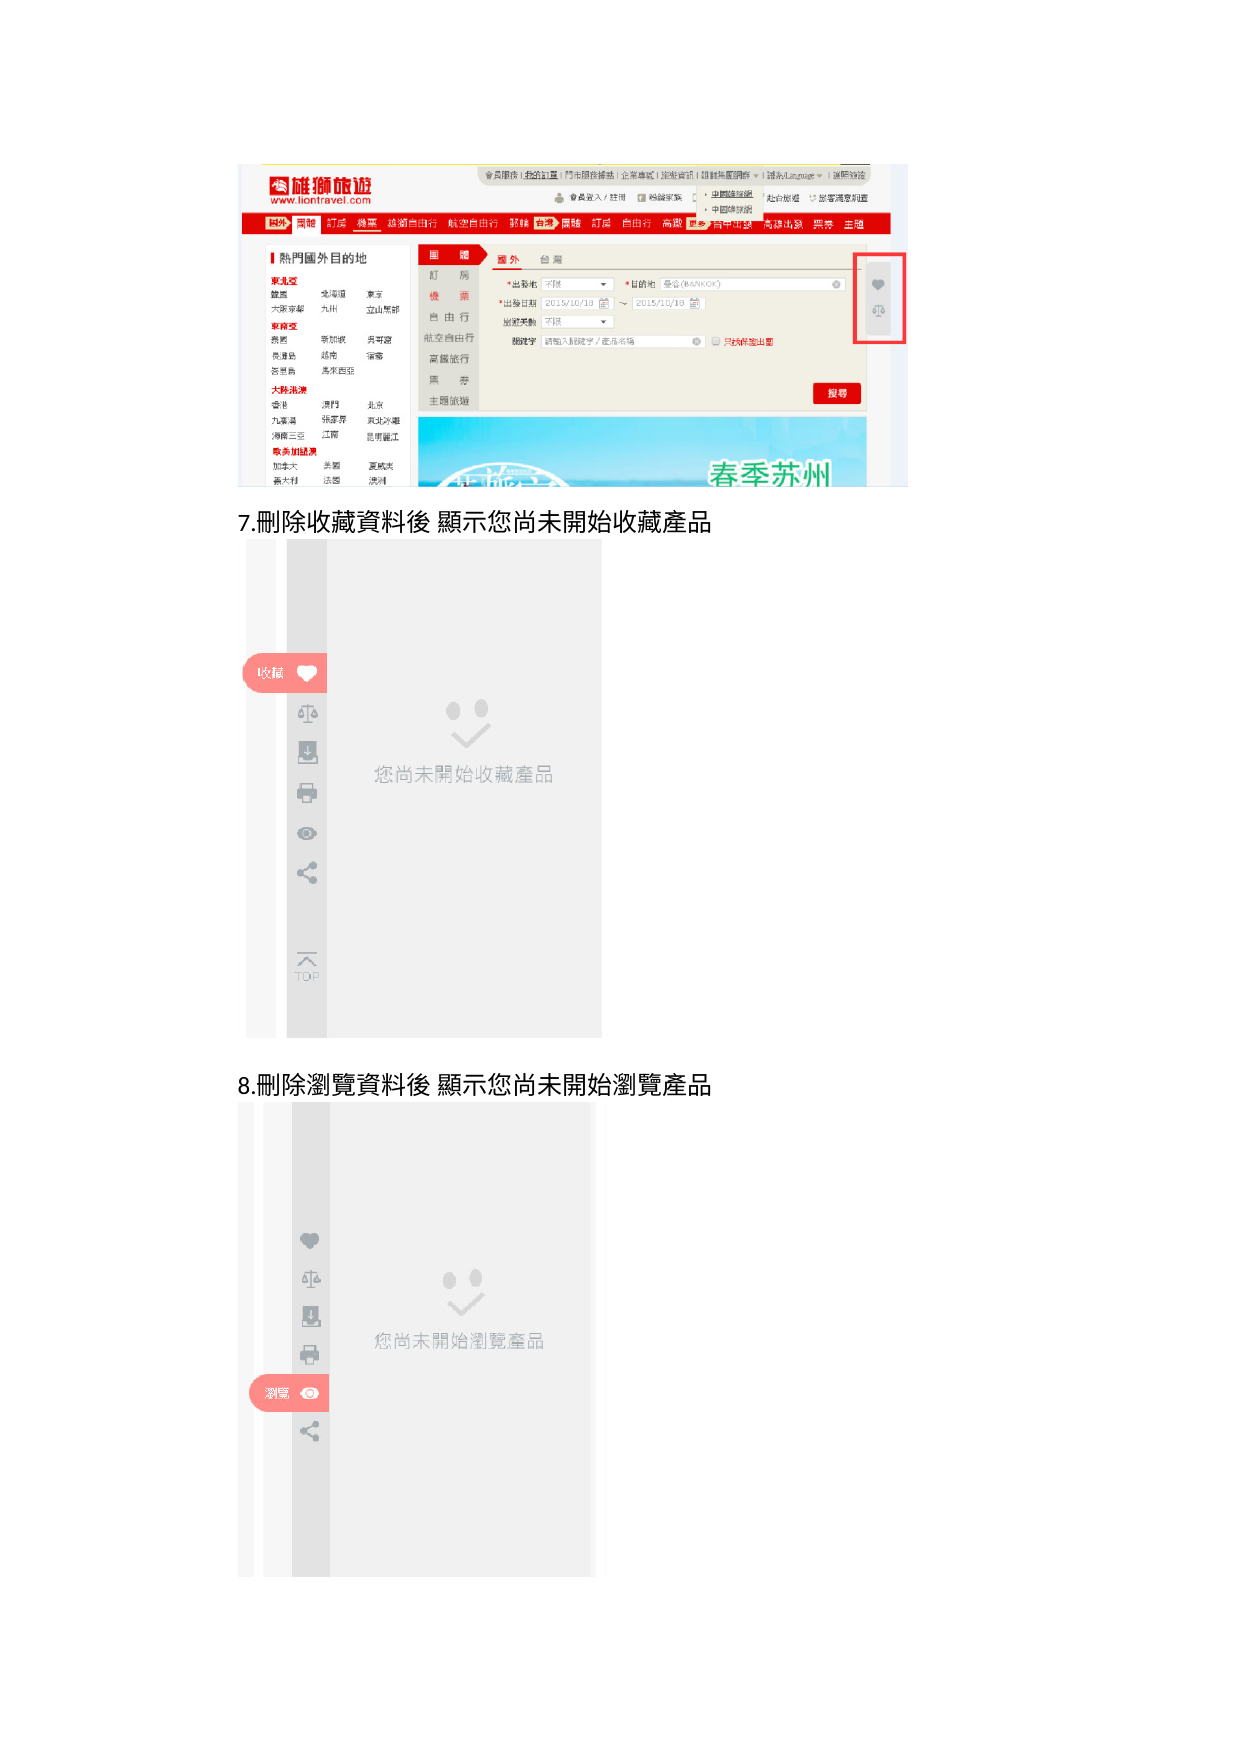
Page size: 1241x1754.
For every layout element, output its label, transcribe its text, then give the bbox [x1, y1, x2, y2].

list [237, 164, 1053, 502]
picture [237, 164, 908, 487]
picture [237, 1102, 606, 1577]
picture [237, 539, 604, 1038]
list 7.刪除收藏資料後 顯示您尚未開始收藏產品 [237, 502, 1053, 539]
list 8.刪除瀏覽資料後 顯示您尚未開始瀏覽產品 [237, 1064, 1053, 1102]
